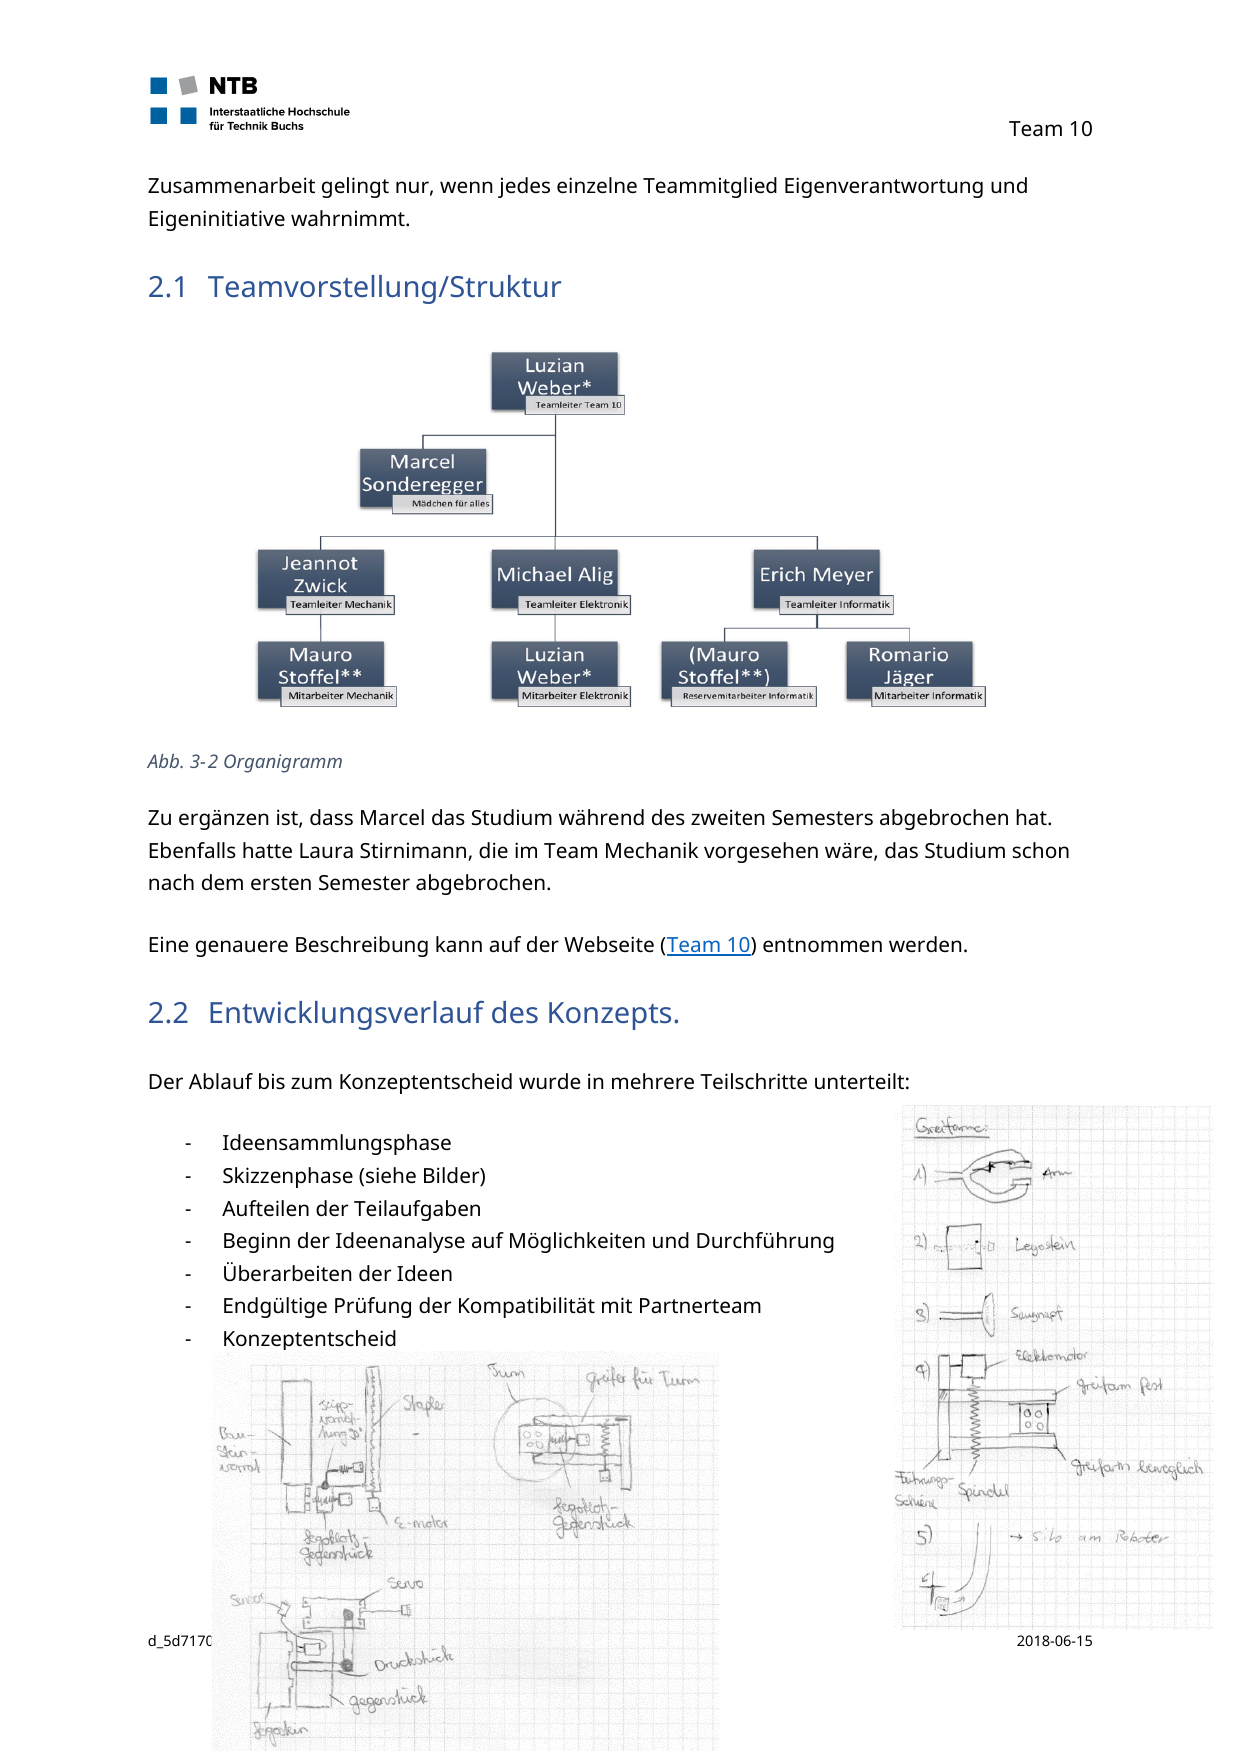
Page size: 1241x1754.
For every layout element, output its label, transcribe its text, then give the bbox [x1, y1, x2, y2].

list Ideensammlungsphase [185, 1128, 892, 1157]
text Zu ergänzen ist, dass Marcel das Studium während des zweiten Semesters abgebrochen hat. Ebenfalls hatte Laura Stirnimann, die im Team Mechanik vorgesehen wäre, das Studium schon nach dem ersten Semester abgebrochen. [148, 803, 1093, 897]
list Aufteilen der Teilaufgaben [185, 1194, 892, 1222]
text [148, 171, 1093, 232]
list Endgültige Prüfung der Kompatibilität mit Partnerteam [185, 1292, 892, 1320]
picture [211, 1350, 720, 1751]
text Abb. 3-2 Organigramm [148, 748, 1093, 774]
subtitle Entwicklungsverlauf des Konzepts. [148, 992, 1093, 1032]
text Eine genauere Beschreibung kann auf der Webseite (Team 10) entnommen werden. [148, 930, 1093, 959]
picture [147, 73, 355, 137]
picture [242, 340, 998, 716]
text Der Ablauf bis zum Konzeptentscheid wurde in mehrere Teilschritte unterteilt: [148, 1067, 1093, 1095]
list Beginn der Ideenanalyse auf Möglichkeiten und Durchführung [185, 1226, 892, 1255]
picture [892, 1105, 1214, 1630]
list Skizzenphase (siehe Bilder) [185, 1161, 892, 1189]
subtitle Teamvorstellung/Struktur [148, 266, 1093, 306]
list Überarbeiten der Ideen [185, 1259, 892, 1287]
list Konzeptentscheid [185, 1324, 892, 1353]
